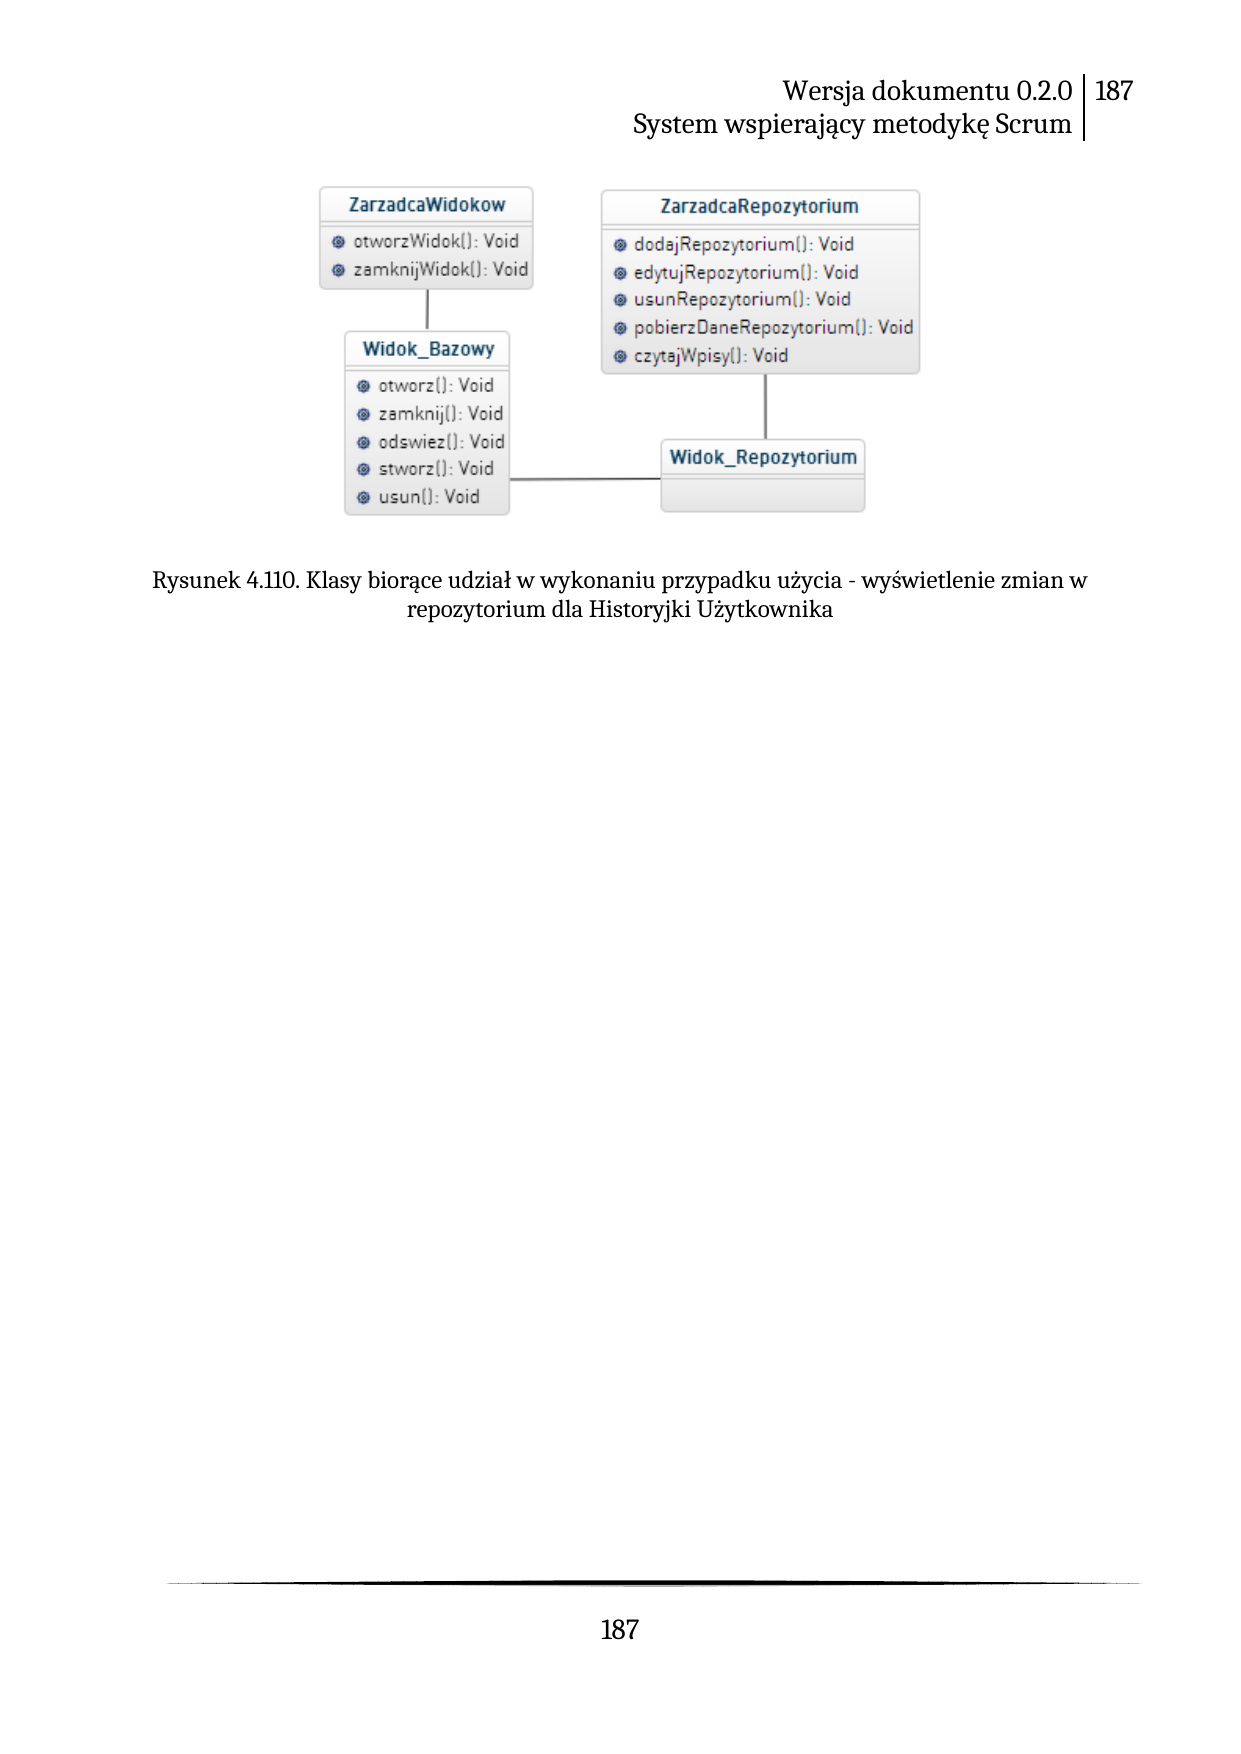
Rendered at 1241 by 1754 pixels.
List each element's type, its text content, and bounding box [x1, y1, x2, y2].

text Rysunek 4.110. Klasy biorące udział w wykonaniu przypadku użycia - wyświetlenie zmian w repozytorium dla Historyjki Użytkownika [148, 566, 1093, 624]
picture [299, 174, 941, 541]
picture [166, 1579, 1142, 1587]
